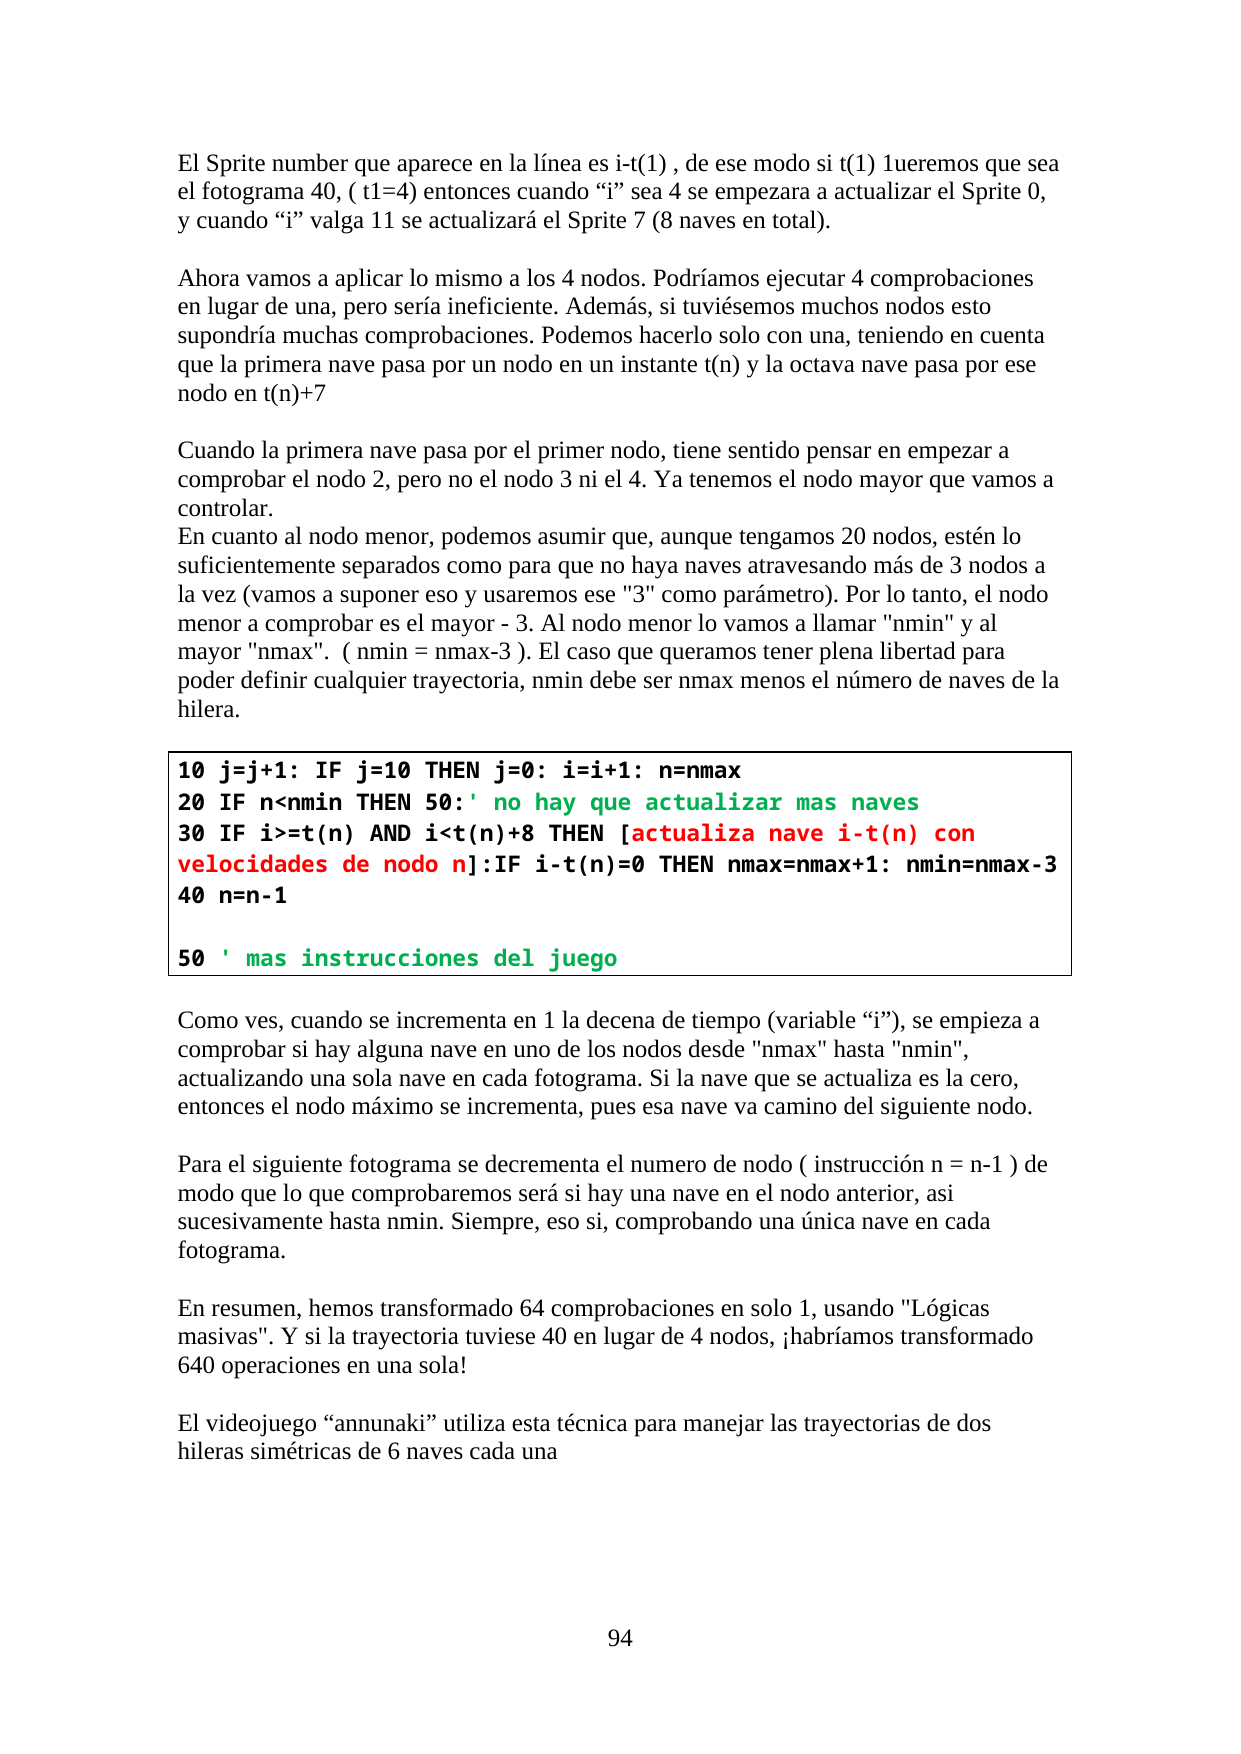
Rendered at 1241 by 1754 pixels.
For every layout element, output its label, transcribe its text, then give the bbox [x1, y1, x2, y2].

text En resumen, hemos transformado 64 comprobaciones en solo 1, usando "Lógicas masivas". Y si la trayectoria tuviese 40 en lugar de 4 nodos, ¡habríamos transformado 640 operaciones en una sola! [177, 1264, 1063, 1379]
text Para el siguiente fotograma se decrementa el numero de nodo ( instrucción n = n-1 ) de modo que lo que comprobaremos será si hay una nave en el nodo anterior, asi sucesivamente hasta nmin. Siempre, eso si, comprobando una única nave en cada fotograma. [177, 1149, 1063, 1264]
text 10 j=j+1: IF j=10 THEN j=0: i=i+1: n=nmax 20 IF n<nmin THEN 50:' no hay que actualizar mas naves 30 IF i>=t(n) AND i<t(n)+8 THEN [actualiza nave i-t(n) con velocidades de nodo n]:IF i-t(n)=0 THEN nmax=nmax+1: nmin=nmax-3 40 n=n-1 [169, 753, 1071, 911]
text Ahora vamos a aplicar lo mismo a los 4 nodos. Podríamos ejecutar 4 comprobaciones en lugar de una, pero sería ineficiente. Además, si tuviésemos muchos nodos esto supondría muchas comprobaciones. Podemos hacerlo solo con una, teniendo en cuenta que la primera nave pasa por un nodo en un instante t(n) y la octava nave pasa por ese nodo en t(n)+7 Cuando la primera nave pasa por el primer nodo, tiene sentido pensar en empezar a comprobar el nodo 2, pero no el nodo 3 ni el 4. Ya tenemos el nodo mayor que vamos a controlar. En cuanto al nodo menor, podemos asumir que, aunque tengamos 20 nodos, estén lo suficientemente separados como para que no haya naves atravesando más de 3 nodos a la vez (vamos a suponer eso y usaremos ese "3" como parámetro). Por lo tanto, el nodo menor a comprobar es el mayor - 3. Al nodo menor lo vamos a llamar "nmin" y al mayor "nmax". ( nmin = nmax-3 ). El caso que queramos tener plena libertad para poder definir cualquier trayectoria, nmin debe ser nmax menos el número de naves de la hilera. [177, 234, 1063, 751]
text El videojuego “annunaki” utiliza esta técnica para manejar las trayectorias de dos hileras simétricas de 6 naves cada una [177, 1408, 1063, 1465]
text Como ves, cuando se incrementa en 1 la decena de tiempo (variable “i”), se empieza a comprobar si hay alguna nave en uno de los nodos desde "nmax" hasta "nmin", actualizando una sola nave en cada fotograma. Si la nave que se actualiza es la cero, entonces el nodo máximo se incrementa, pues esa nave va camino del siguiente nodo. [177, 1005, 1063, 1120]
text 50 ' mas instrucciones del juego [169, 939, 1071, 975]
text El Sprite number que aparece en la línea es i-t(1) , de ese modo si t(1) 1ueremos que sea el fotograma 40, ( t1=4) entonces cuando “i” sea 4 se empezara a actualizar el Sprite 0, y cuando “i” valga 11 se actualizará el Sprite 7 (8 naves en total). [177, 148, 1063, 234]
